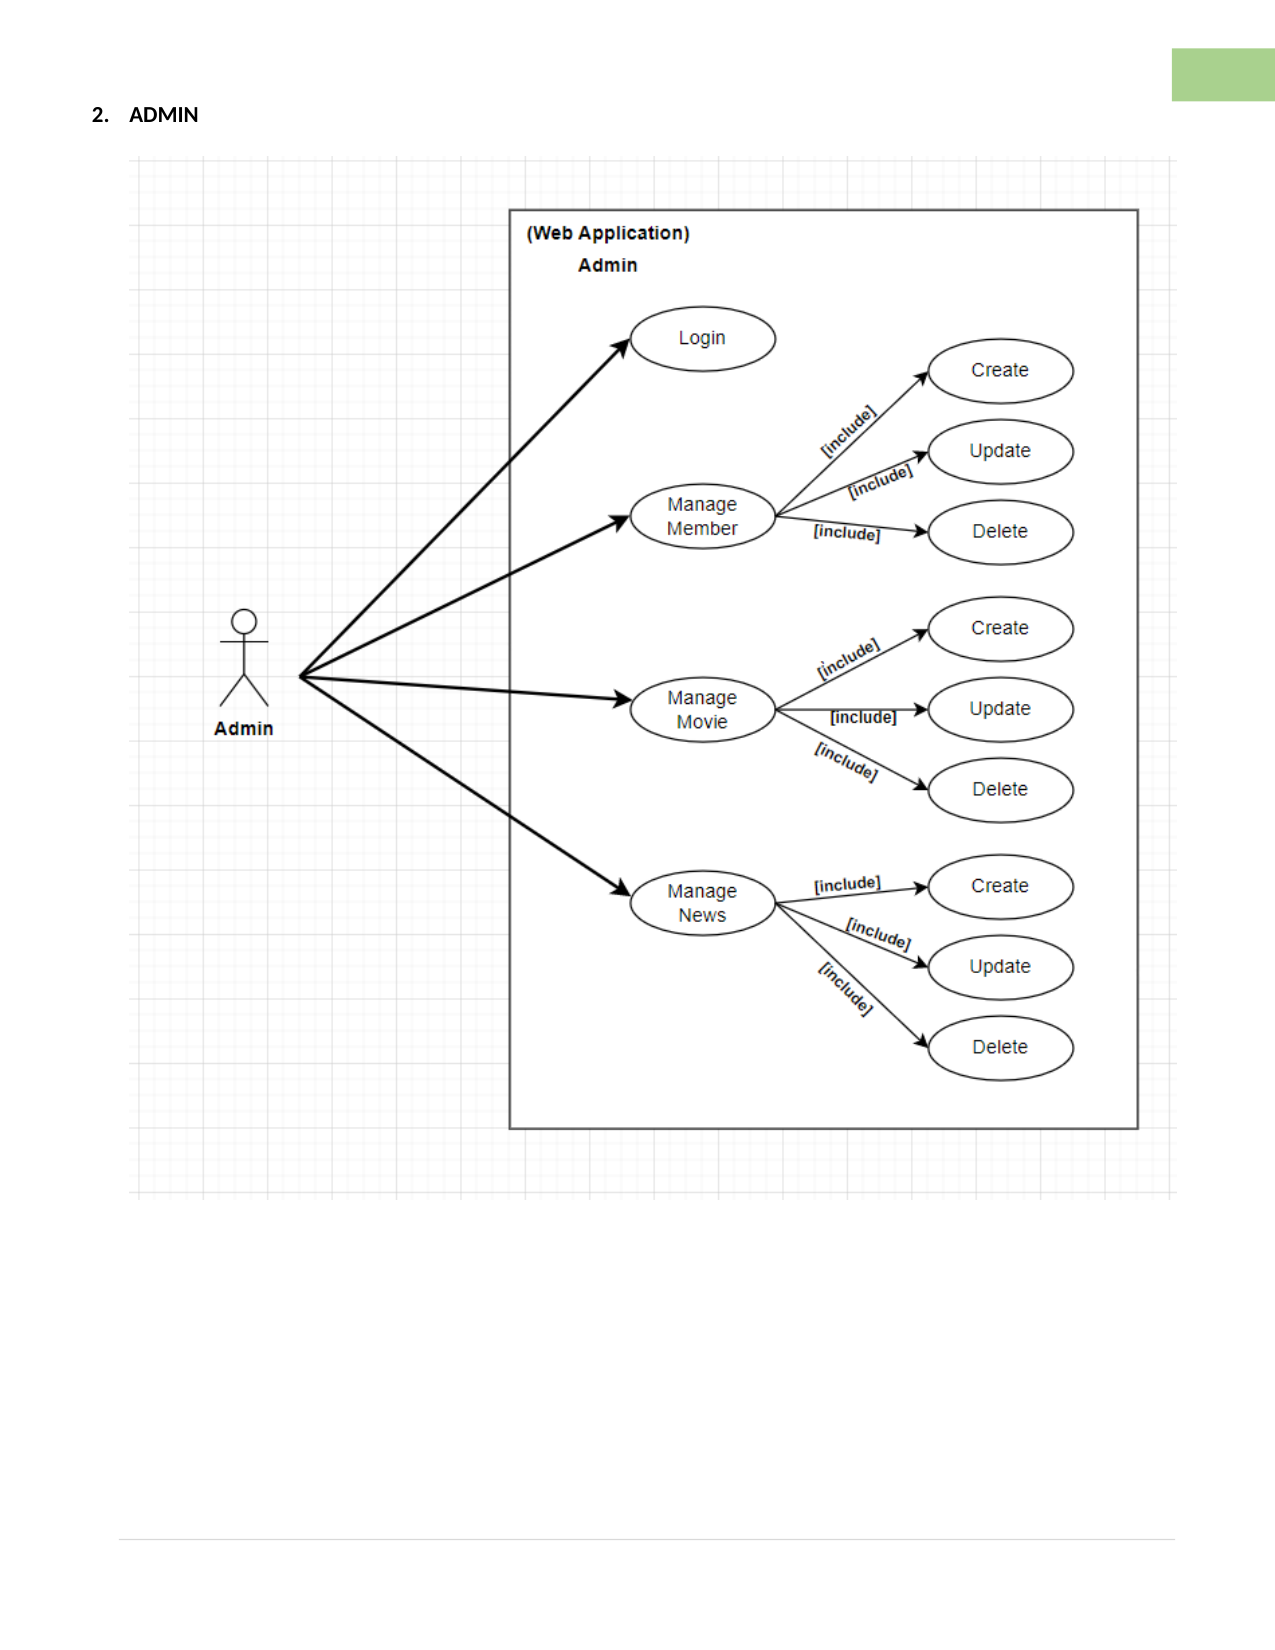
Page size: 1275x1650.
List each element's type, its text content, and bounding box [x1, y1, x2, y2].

list ADMIN [92, 100, 1264, 128]
picture [129, 156, 1177, 1200]
